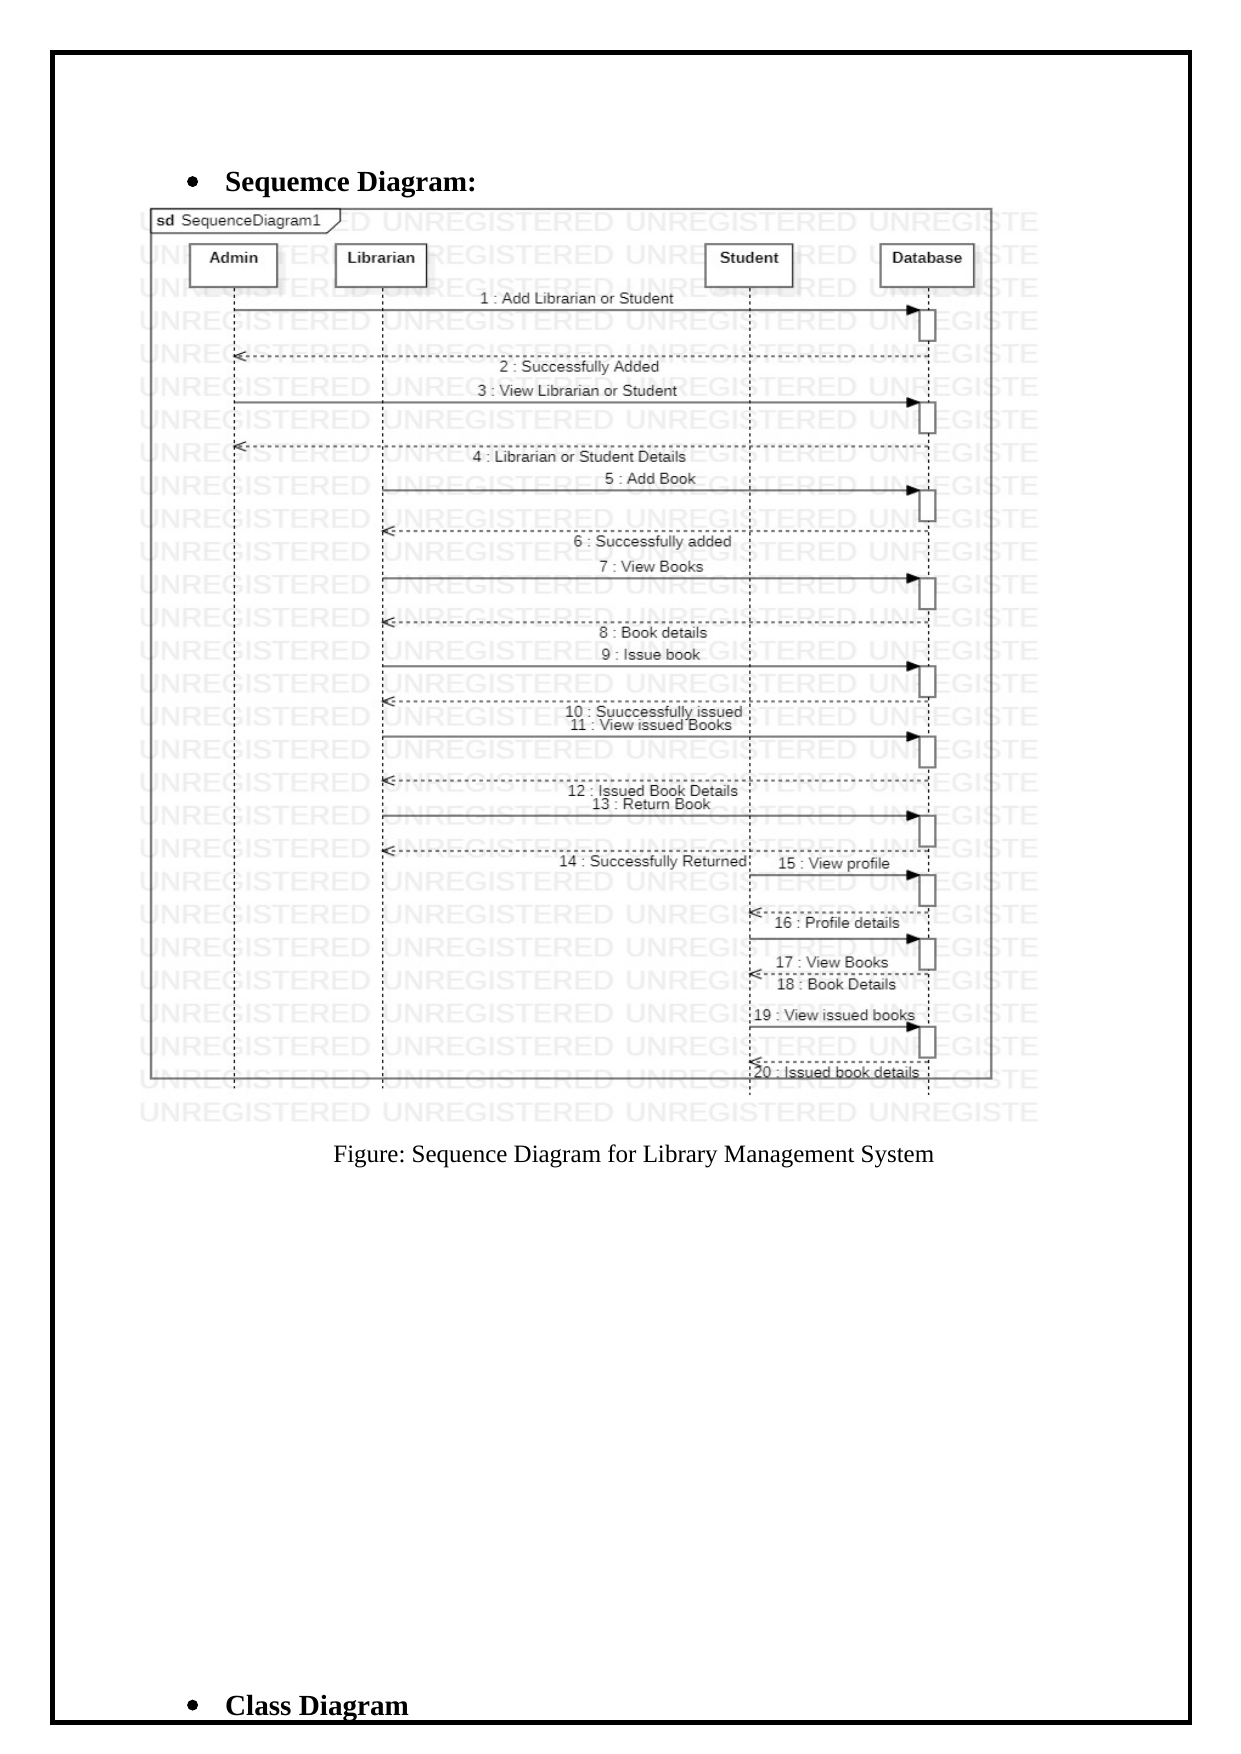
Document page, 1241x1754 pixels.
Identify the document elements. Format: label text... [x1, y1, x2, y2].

text Figure: Sequence Diagram for Library Management System [139, 1139, 1128, 1168]
list Sequemce Diagram: [187, 164, 1128, 198]
list Class Diagram [187, 1688, 1128, 1720]
picture [139, 198, 1040, 1139]
